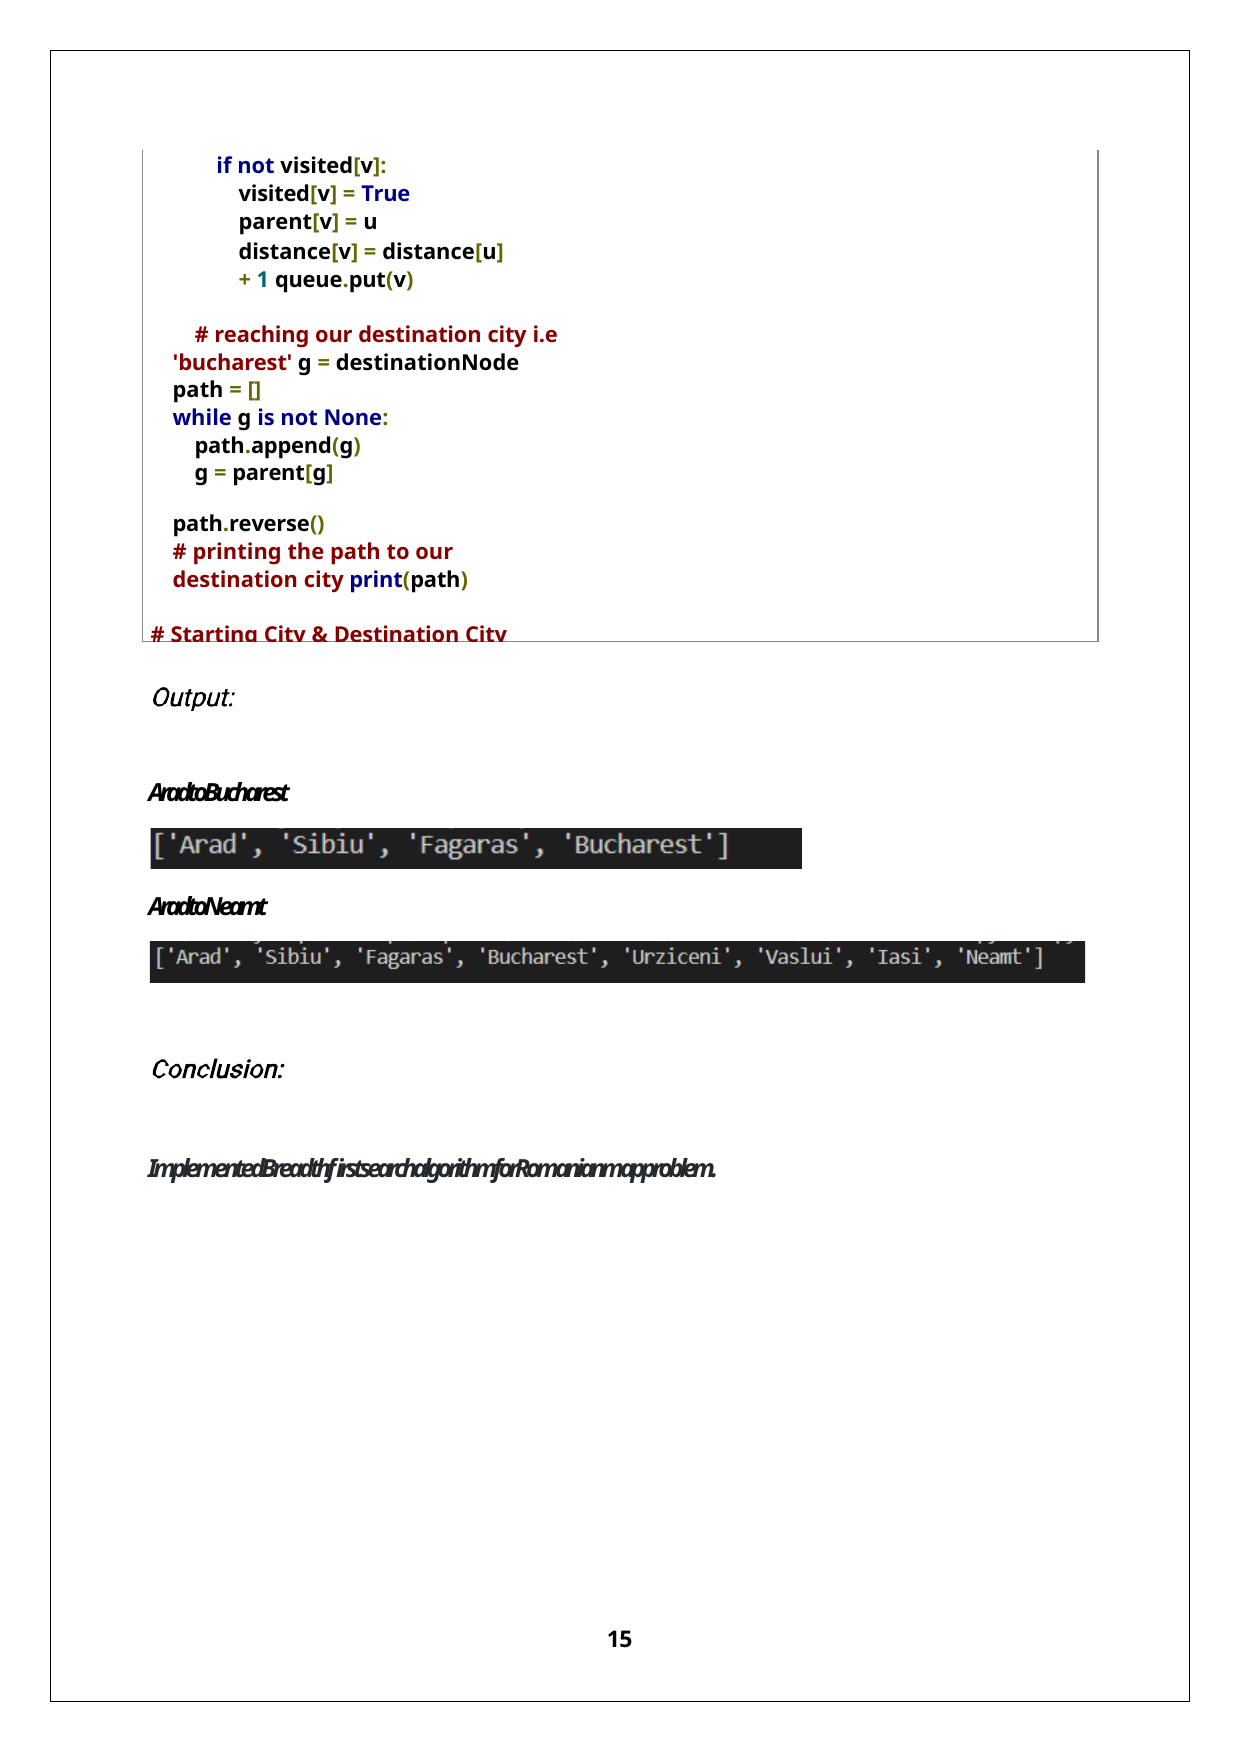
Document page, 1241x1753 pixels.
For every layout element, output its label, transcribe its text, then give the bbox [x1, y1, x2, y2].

picture [150, 828, 802, 869]
picture [153, 687, 235, 711]
text AradtoBucharest [148, 774, 1111, 808]
picture [149, 941, 1085, 983]
text AradtoNeamt [148, 848, 1111, 922]
text ImplementedBreadthfirstsearchalgorithmforRomanianmapproblem. [148, 1151, 1111, 1184]
